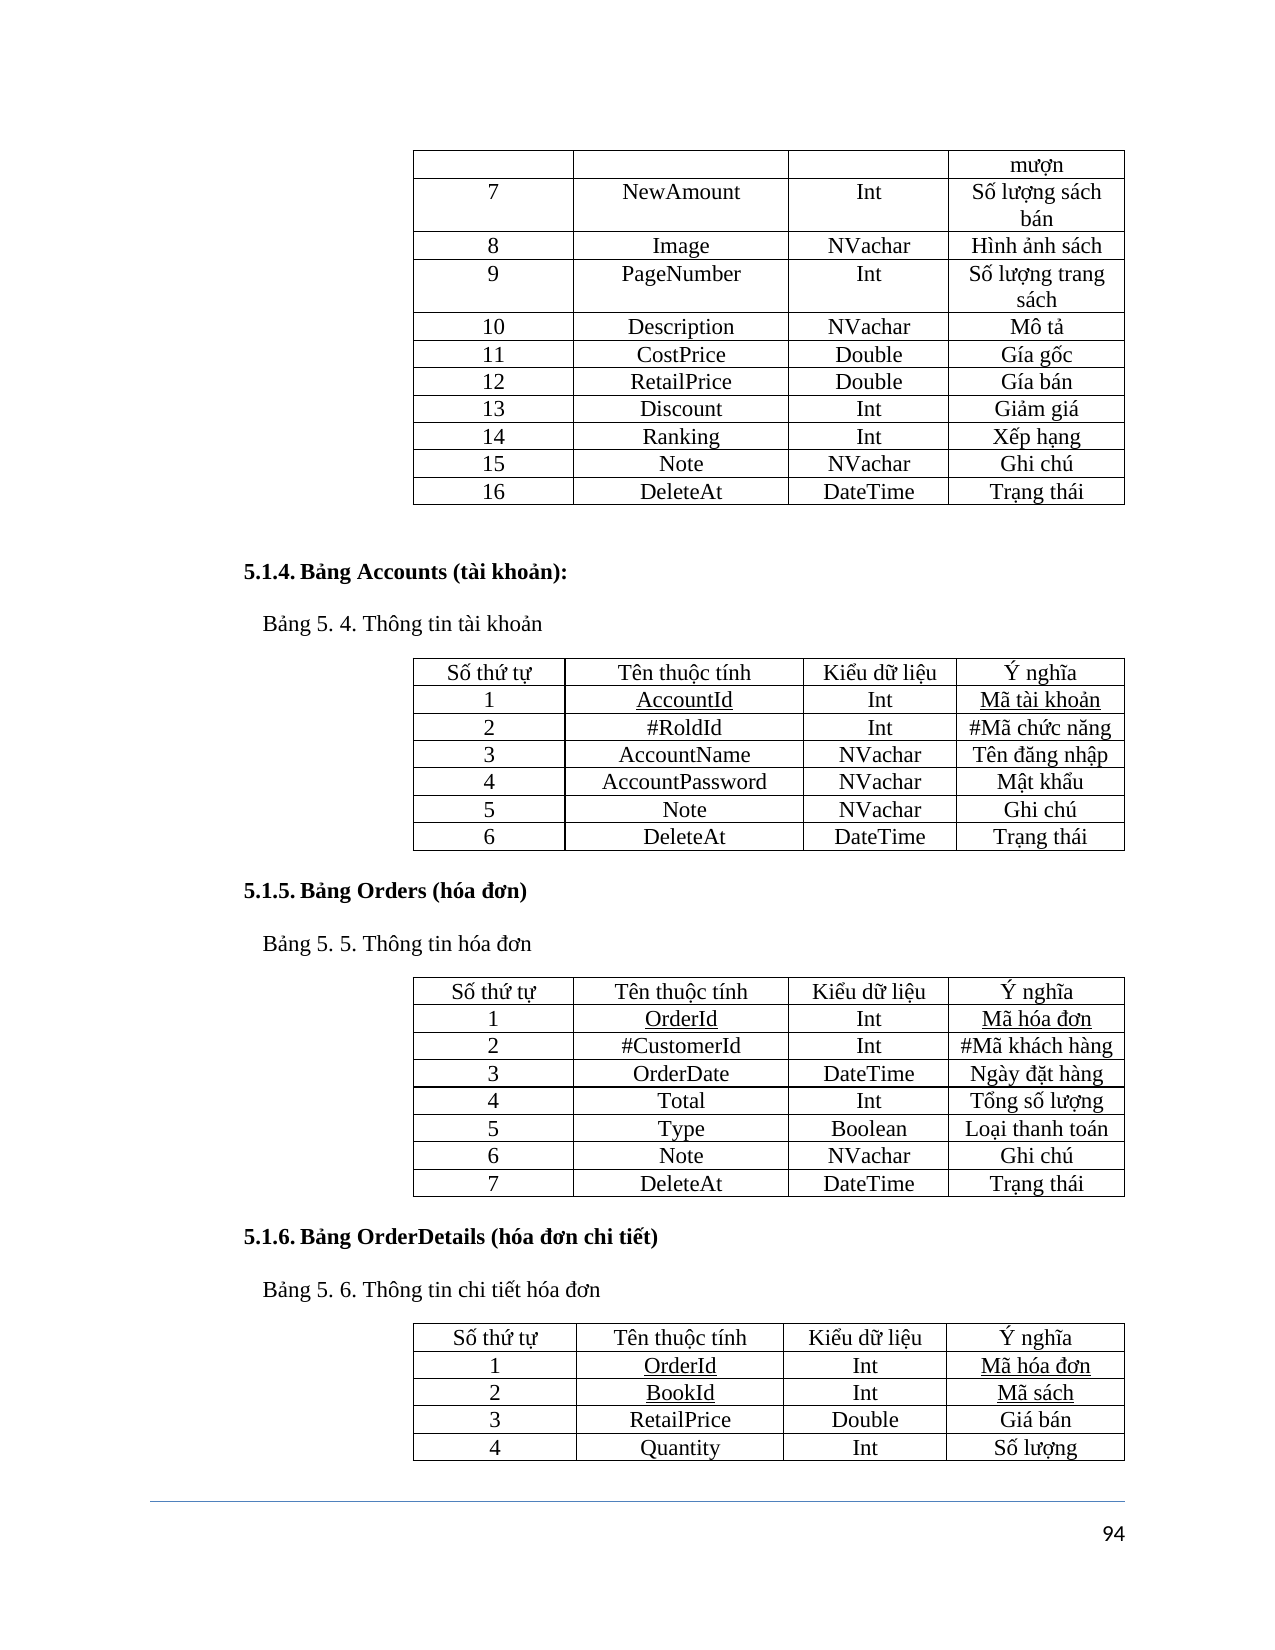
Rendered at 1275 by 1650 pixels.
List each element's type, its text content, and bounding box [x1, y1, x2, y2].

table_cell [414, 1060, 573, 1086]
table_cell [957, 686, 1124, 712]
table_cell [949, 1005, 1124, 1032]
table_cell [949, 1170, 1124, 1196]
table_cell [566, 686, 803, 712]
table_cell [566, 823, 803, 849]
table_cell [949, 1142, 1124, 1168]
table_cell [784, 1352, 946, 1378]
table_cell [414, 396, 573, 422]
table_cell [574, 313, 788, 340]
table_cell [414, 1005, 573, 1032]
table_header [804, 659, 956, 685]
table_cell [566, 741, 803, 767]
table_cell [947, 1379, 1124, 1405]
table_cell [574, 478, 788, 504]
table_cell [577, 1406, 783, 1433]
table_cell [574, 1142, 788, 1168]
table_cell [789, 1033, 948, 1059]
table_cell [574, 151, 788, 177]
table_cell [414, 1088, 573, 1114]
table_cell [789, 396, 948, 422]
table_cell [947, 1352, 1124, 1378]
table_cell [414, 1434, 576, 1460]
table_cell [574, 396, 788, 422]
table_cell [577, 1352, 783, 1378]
list Bảng Accounts (tài khoản): [244, 558, 1125, 584]
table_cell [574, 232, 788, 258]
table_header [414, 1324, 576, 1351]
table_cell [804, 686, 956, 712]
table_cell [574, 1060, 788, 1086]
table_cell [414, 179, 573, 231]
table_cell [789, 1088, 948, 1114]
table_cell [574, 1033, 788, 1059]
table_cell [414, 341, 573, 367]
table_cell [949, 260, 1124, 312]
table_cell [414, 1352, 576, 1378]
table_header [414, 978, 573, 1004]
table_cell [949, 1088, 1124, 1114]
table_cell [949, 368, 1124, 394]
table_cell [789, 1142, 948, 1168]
text Bảng 5. 4. Thông tin tài khoản [225, 611, 1125, 637]
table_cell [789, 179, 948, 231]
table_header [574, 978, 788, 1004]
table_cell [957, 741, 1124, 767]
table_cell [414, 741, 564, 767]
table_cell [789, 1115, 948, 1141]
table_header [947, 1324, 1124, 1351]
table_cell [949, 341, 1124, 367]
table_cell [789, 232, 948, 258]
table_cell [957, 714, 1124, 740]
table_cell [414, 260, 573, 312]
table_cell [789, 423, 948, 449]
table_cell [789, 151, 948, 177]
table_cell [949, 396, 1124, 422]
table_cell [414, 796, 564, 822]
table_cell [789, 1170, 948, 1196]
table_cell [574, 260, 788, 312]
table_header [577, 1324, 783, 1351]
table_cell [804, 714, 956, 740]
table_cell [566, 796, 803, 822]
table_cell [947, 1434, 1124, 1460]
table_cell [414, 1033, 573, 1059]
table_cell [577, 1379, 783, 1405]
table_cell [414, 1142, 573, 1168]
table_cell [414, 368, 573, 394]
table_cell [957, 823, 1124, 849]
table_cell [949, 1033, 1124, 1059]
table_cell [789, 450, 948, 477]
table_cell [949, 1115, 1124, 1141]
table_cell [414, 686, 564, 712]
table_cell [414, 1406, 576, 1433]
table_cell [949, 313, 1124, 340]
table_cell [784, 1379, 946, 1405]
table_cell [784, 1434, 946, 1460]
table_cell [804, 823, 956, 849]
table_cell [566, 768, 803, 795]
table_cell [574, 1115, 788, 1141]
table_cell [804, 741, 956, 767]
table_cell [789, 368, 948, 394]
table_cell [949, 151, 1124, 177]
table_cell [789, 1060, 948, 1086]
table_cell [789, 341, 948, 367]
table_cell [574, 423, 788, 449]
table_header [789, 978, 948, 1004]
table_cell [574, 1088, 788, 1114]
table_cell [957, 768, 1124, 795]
text Bảng 5. 5. Thông tin hóa đơn [187, 929, 1125, 956]
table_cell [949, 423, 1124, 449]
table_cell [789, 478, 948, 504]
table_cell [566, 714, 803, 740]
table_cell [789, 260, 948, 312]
list Bảng OrderDetails (hóa đơn chi tiết) [244, 1223, 1125, 1250]
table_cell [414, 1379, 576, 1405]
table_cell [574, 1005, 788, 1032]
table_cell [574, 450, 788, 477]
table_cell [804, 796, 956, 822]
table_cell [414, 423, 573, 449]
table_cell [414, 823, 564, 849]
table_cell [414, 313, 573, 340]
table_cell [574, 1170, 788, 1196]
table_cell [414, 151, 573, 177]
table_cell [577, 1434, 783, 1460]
text Bảng 5. 6. Thông tin chi tiết hóa đơn [187, 1276, 1125, 1302]
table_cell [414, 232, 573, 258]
list Bảng Orders (hóa đơn) [244, 877, 1125, 903]
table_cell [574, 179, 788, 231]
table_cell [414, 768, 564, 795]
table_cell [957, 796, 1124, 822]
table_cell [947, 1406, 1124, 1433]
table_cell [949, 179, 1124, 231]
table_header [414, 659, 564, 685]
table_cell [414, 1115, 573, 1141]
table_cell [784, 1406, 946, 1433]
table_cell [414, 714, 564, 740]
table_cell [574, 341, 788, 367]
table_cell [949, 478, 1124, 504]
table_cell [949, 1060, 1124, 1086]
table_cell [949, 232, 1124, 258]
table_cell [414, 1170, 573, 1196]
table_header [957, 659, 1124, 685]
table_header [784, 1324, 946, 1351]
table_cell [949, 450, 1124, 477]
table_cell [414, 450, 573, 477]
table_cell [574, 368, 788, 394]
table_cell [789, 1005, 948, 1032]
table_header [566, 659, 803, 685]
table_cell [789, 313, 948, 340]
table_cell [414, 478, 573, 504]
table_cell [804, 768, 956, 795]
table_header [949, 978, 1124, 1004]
